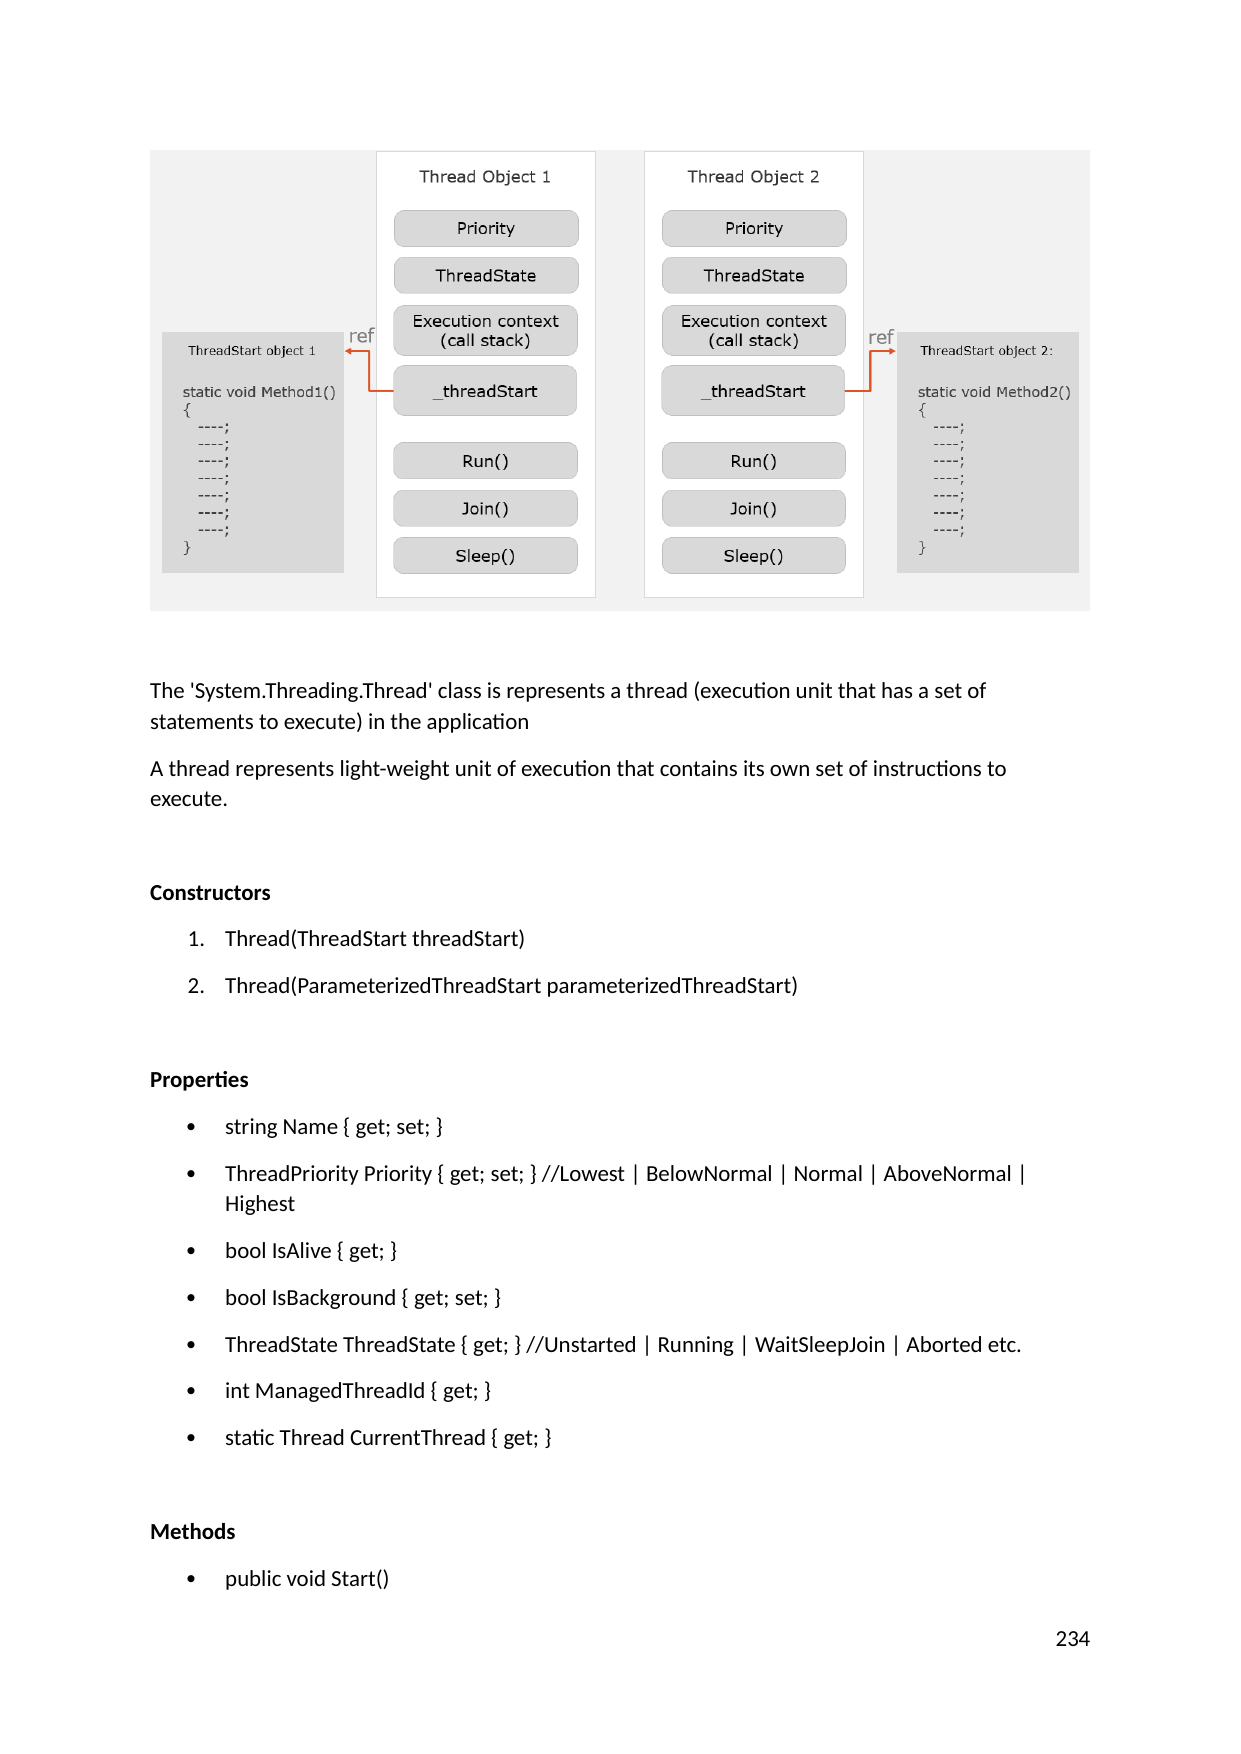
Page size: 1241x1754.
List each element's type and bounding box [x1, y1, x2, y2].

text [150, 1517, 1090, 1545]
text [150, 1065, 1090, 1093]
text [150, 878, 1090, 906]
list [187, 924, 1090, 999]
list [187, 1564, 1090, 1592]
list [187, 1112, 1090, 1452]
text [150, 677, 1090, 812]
picture [150, 150, 1091, 611]
